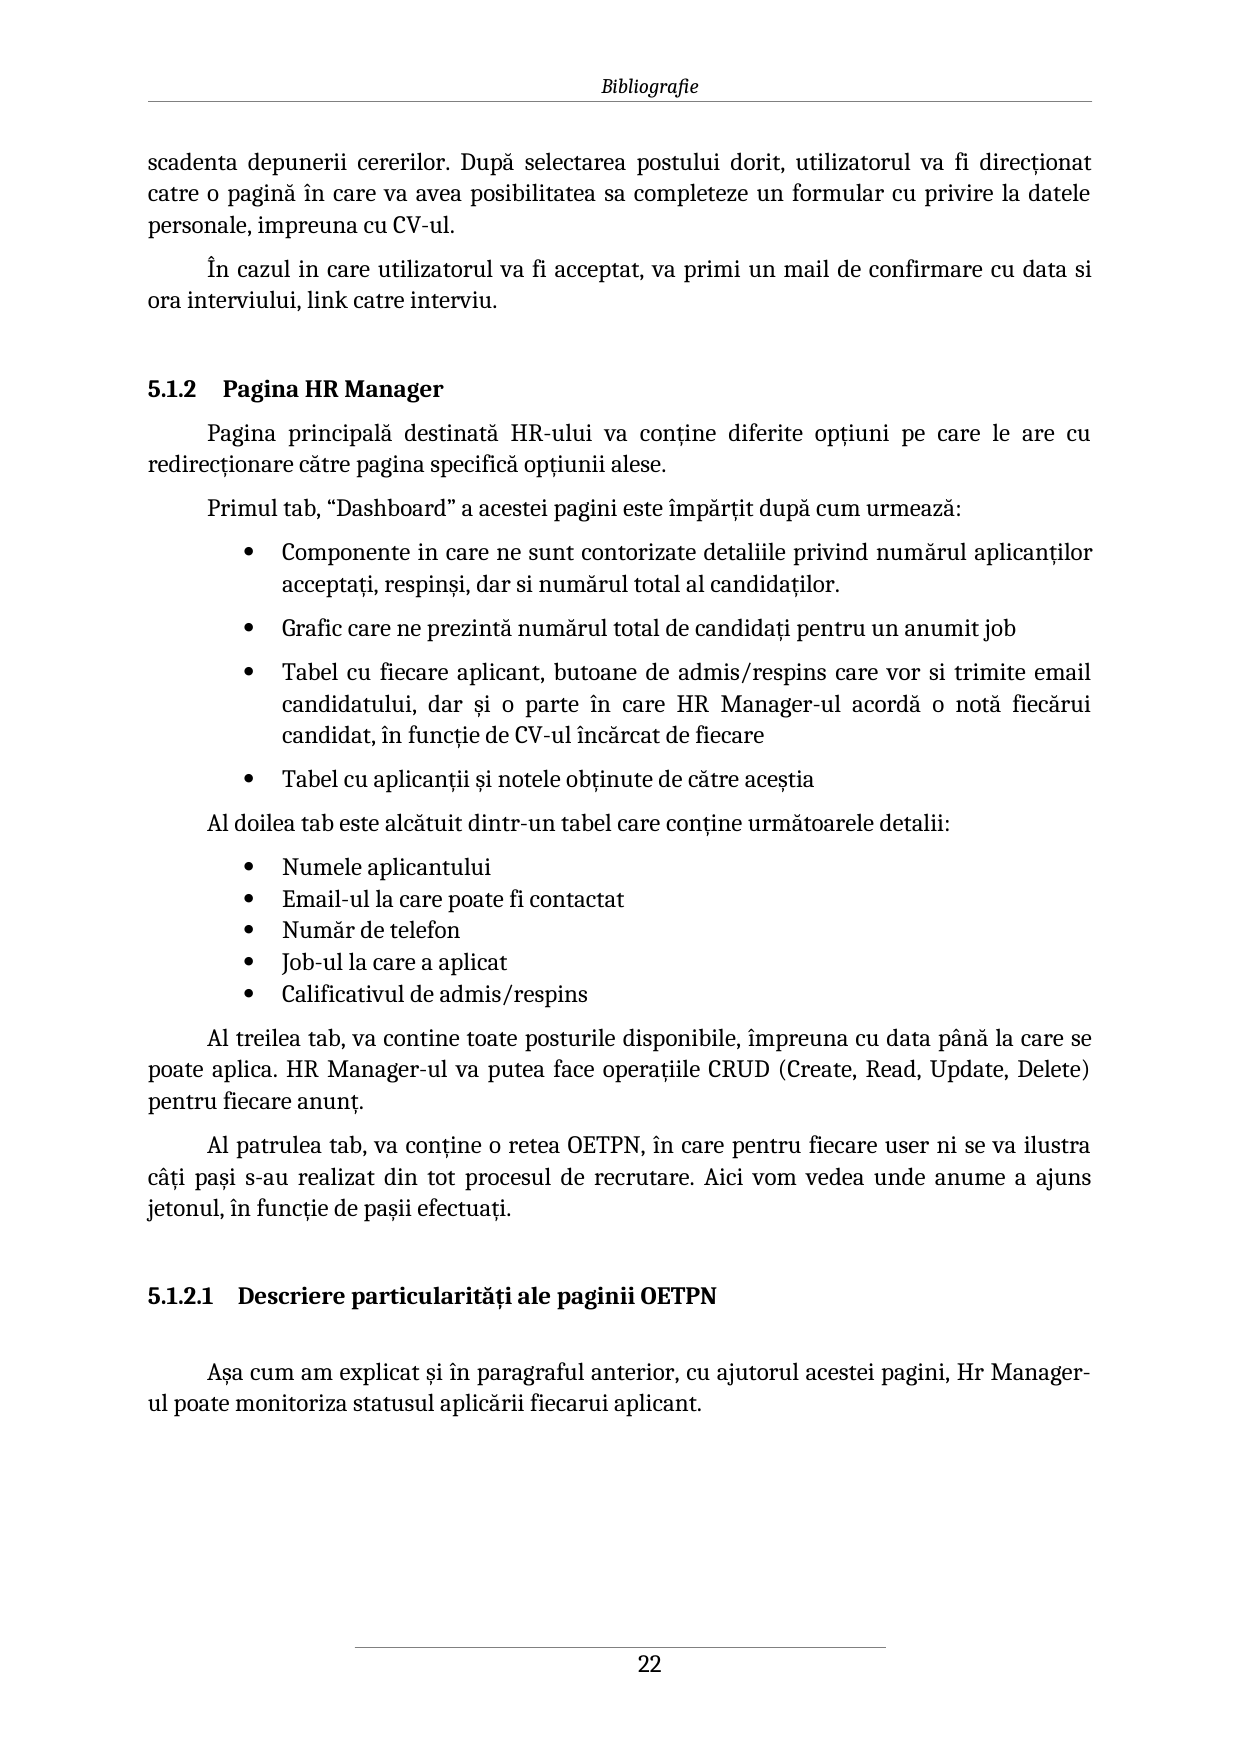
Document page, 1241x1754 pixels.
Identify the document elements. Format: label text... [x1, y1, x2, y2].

list Pagina principală destinată HR-ului va conține diferite opțiuni pe care le are cu redirecționare către pagina specifică opțiunii alese. [148, 419, 1092, 479]
list Primul tab, “Dashboard” a acestei pagini este împărțit după cum urmează: [148, 494, 1092, 523]
text Așa cum am explicat și în paragraful anterior, cu ajutorul acestei pagini, Hr Manager-ul poate monitoriza statusul aplicării fiecarui aplicant. [148, 1358, 1092, 1418]
text Al patrulea tab, va conține o retea OETPN, în care pentru fiecare user ni se va ilustra câți pași s-au realizat din tot procesul de recrutare. Aici vom vedea unde anume a ajuns jetonul, în funcție de pașii efectuați. [148, 1131, 1092, 1223]
text Al treilea tab, va contine toate posturile disponibile, împreuna cu data până la care se poate aplica. HR Manager-ul va putea face operațiile CRUD (Create, Read, Update, Delete) pentru fiecare anunț. [148, 1024, 1092, 1116]
list Job-ul la care a aplicat [244, 948, 1092, 977]
list Numele aplicantului [244, 853, 1092, 882]
text Al doilea tab este alcătuit dintr-un tabel care conține următoarele detalii: [148, 809, 1092, 838]
subtitle Pagina HR Manager [148, 374, 1092, 403]
text În cazul in care utilizatorul va fi acceptat, va primi un mail de confirmare cu data si ora interviului, link catre interviu. [148, 255, 1092, 315]
list Tabel cu aplicanții și notele obținute de către aceștia [244, 765, 1092, 794]
list Email-ul la care poate fi contactat [244, 885, 1092, 914]
list Tabel cu fiecare aplicant, butoane de admis/respins care vor si trimite email candidatului, dar și o parte în care HR Manager-ul acordă o notă fiecărui candidat, în funcție de CV-ul încărcat de fiecare [244, 658, 1092, 750]
list Calificativul de admis/respins [244, 979, 1092, 1008]
list Componente in care ne sunt contorizate detaliile privind numărul aplicanților acceptați, respinși, dar si numărul total al candidaților. [244, 538, 1092, 599]
subtitle Descriere particularități ale paginii OETPN [148, 1282, 1092, 1311]
list Număr de telefon [244, 916, 1092, 945]
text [148, 148, 1092, 239]
list Grafic care ne prezintă numărul total de candidați pentru un anumit job [244, 614, 1092, 643]
